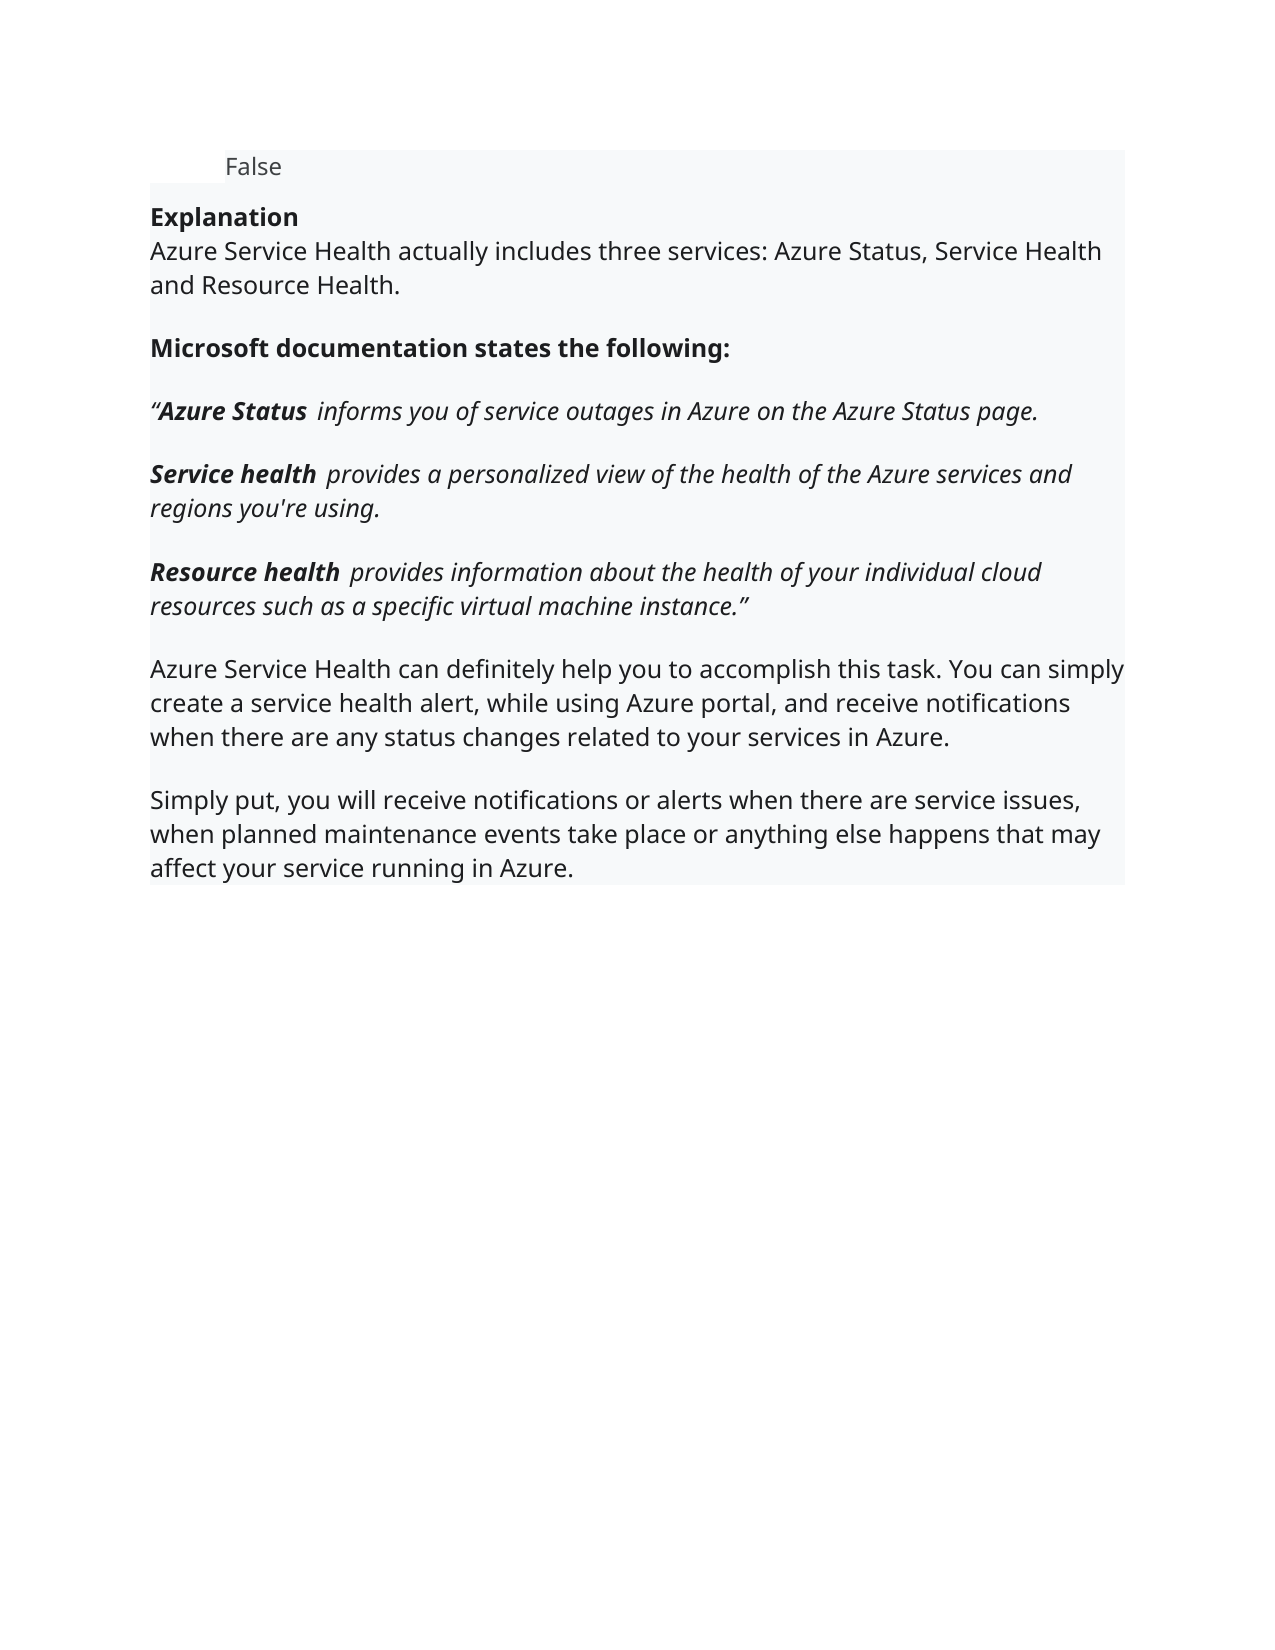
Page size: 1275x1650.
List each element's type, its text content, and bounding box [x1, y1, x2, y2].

text Resource health provides information about the health of your individual cloud resources such as a specific virtual machine instance.” [150, 554, 1125, 622]
text False [225, 150, 1125, 183]
text Azure Service Health actually includes three services: Azure Status, Service Health and Resource Health. [150, 233, 1125, 301]
text Service health provides a personalized view of the health of the Azure services and regions you're using. [150, 457, 1125, 525]
text Simply put, you will receive notifications or alerts when there are service issues, when planned maintenance events take place or anything else happens that may affect your service running in Azure. [150, 783, 1125, 885]
text Microsoft documentation states the following: [150, 331, 1125, 365]
text “Azure Status informs you of service outages in Azure on the Azure Status page. [150, 394, 1125, 428]
text Explanation [150, 199, 1125, 233]
text Azure Service Health can definitely help you to accomplish this task. You can simply create a service health alert, while using Azure portal, and receive notifications when there are any status changes related to your services in Azure. [150, 652, 1125, 754]
